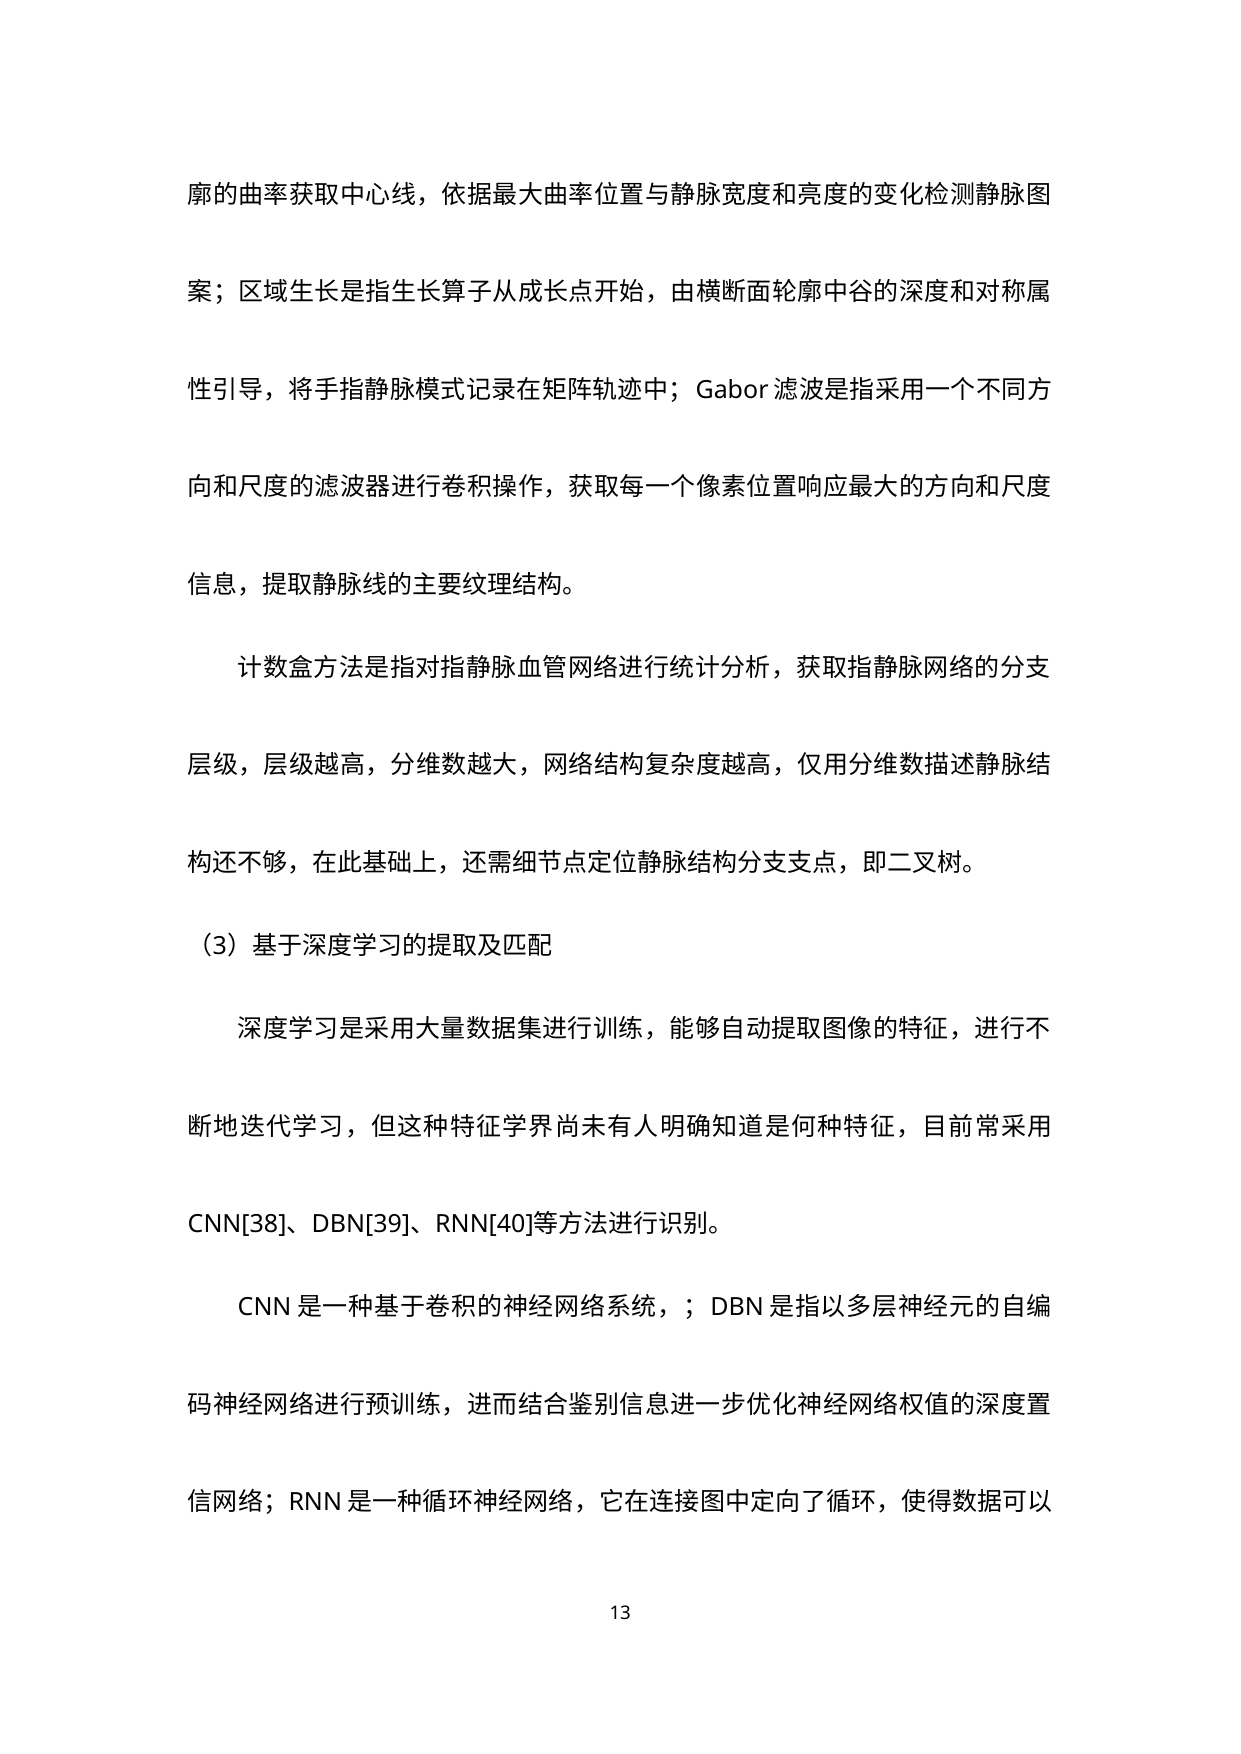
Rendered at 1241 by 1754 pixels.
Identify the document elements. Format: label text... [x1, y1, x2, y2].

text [187, 1272, 1053, 1532]
text （3）基于深度学习的提取及匹配 [187, 911, 1053, 976]
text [187, 160, 1053, 615]
text 计数盒方法是指对指静脉血管网络进行统计分析，获取指静脉网络的分支层级，层级越高，分维数越大，网络结构复杂度越高，仅用分维数描述静脉结构还不够，在此基础上，还需细节点定位静脉结构分支支点，即二叉树。 [187, 633, 1053, 893]
text 深度学习是采用大量数据集进行训练，能够自动提取图像的特征，进行不断地迭代学习，但这种特征学界尚未有人明确知道是何种特征，目前常采用CNN[38]、DBN[39]、RNN[40]等方法进行识别。 [187, 994, 1053, 1254]
